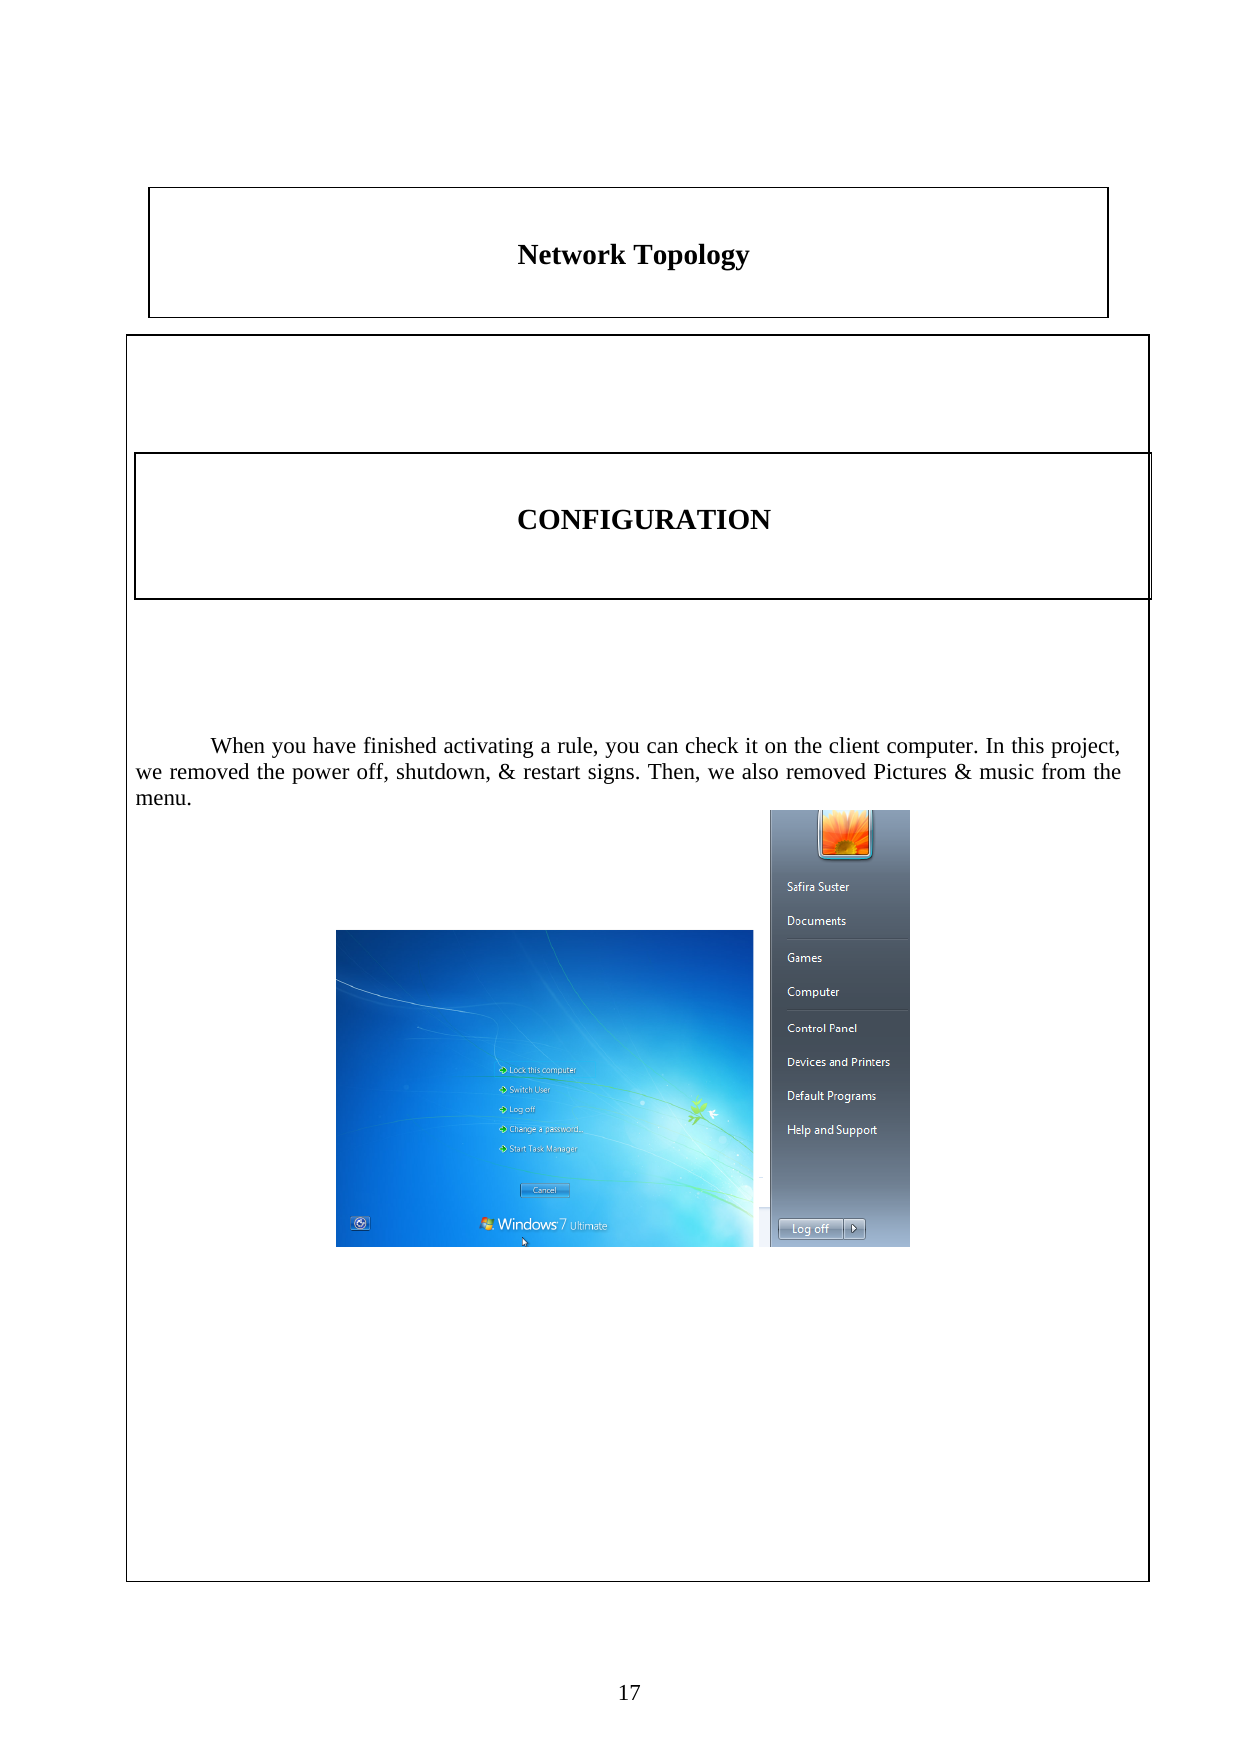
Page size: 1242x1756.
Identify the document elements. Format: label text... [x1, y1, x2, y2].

picture [759, 810, 910, 1247]
table_header CONFIGURATION [136, 454, 1151, 598]
text When you have finished activating a rule, you can check it on the client computer. In this project, we removed the power off, shutdown, & restart signs. Then, we also removed Pictures & music from the menu. [135, 732, 1123, 811]
picture [336, 928, 754, 1247]
